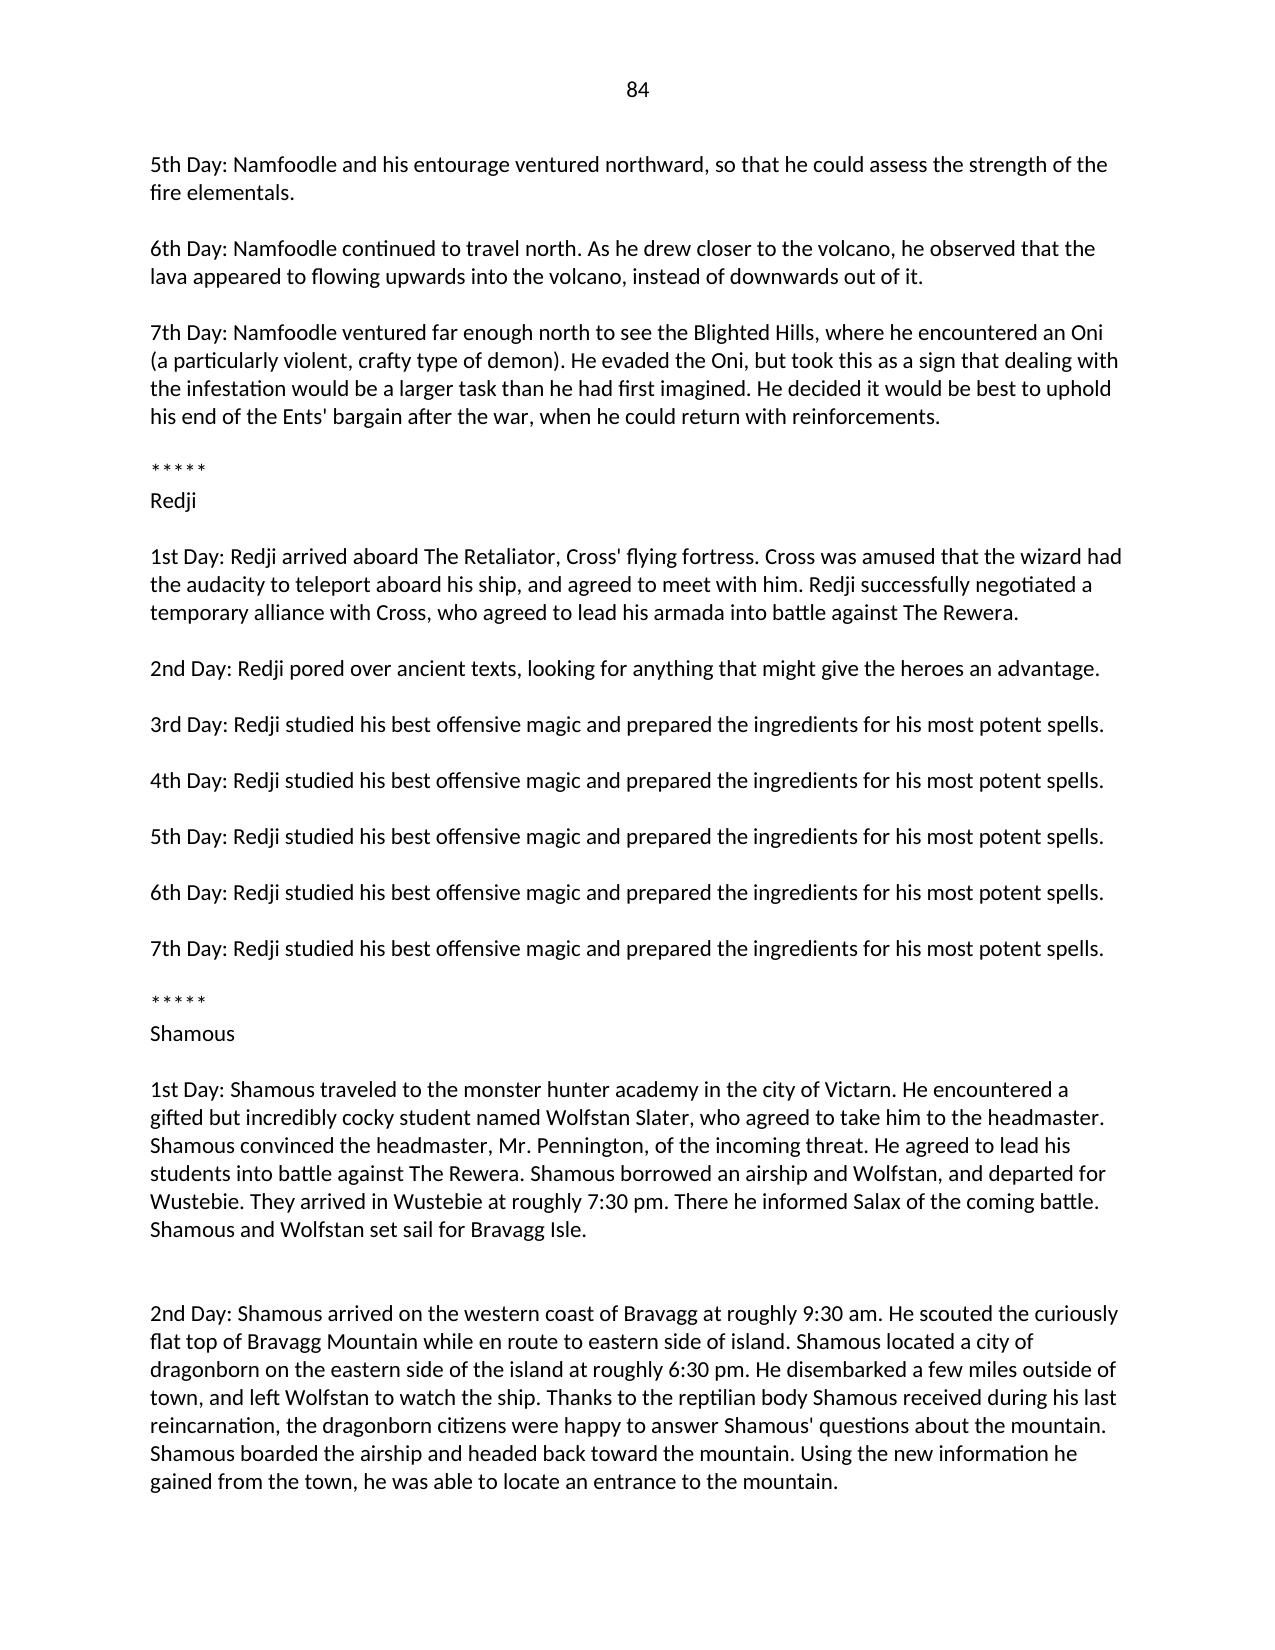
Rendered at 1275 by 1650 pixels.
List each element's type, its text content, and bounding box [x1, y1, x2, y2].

text ***** [150, 991, 1125, 1019]
text 2nd Day: Redji pored over ancient texts, looking for anything that might give the heroes an advantage. [150, 654, 1125, 682]
text 6th Day: Namfoodle continued to travel north. As he drew closer to the volcano, he observed that the lava appeared to flowing upwards into the volcano, instead of downwards out of it. [150, 234, 1125, 290]
text 3rd Day: Redji studied his best offensive magic and prepared the ingredients for his most potent spells. [150, 710, 1125, 738]
text 4th Day: Redji studied his best offensive magic and prepared the ingredients for his most potent spells. [150, 766, 1125, 794]
text 5th Day: Redji studied his best offensive magic and prepared the ingredients for his most potent spells. [150, 822, 1125, 851]
text 1st Day: Redji arrived aboard The Retaliator, Cross' flying fortress. Cross was amused that the wizard had the audacity to teleport aboard his ship, and agreed to meet with him. Redji successfully negotiated a temporary alliance with Cross, who agreed to lead his armada into battle against The Rewera. [150, 542, 1125, 626]
text Shamous [150, 1019, 1125, 1047]
text 2nd Day: Shamous arrived on the western coast of Bravagg at roughly 9:30 am. He scouted the curiously flat top of Bravagg Mountain while en route to eastern side of island. Shamous located a city of dragonborn on the eastern side of the island at roughly 6:30 pm. He disembarked a few miles outside of town, and left Wolfstan to watch the ship. Thanks to the reptilian body Shamous received during his last reincarnation, the dragonborn citizens were happy to answer Shamous' questions about the mountain. Shamous boarded the airship and headed back toward the mountain. Using the new information he gained from the town, he was able to locate an entrance to the mountain. [150, 1299, 1125, 1495]
text 7th Day: Redji studied his best offensive magic and prepared the ingredients for his most potent spells. [150, 934, 1125, 963]
text 7th Day: Namfoodle ventured far enough north to see the Blighted Hills, where he encountered an Oni (a particularly violent, crafty type of demon). He evaded the Oni, but took this as a sign that dealing with the infestation would be a larger task than he had first imagined. He decided it would be best to uphold his end of the Ents' bargain after the war, when he could return with reinforcements. [150, 318, 1125, 430]
text 1st Day: Shamous traveled to the monster hunter academy in the city of Victarn. He encountered a gifted but incredibly cocky student named Wolfstan Slater, who agreed to take him to the headmaster. Shamous convinced the headmaster, Mr. Pennington, of the incoming threat. He agreed to lead his students into battle against The Rewera. Shamous borrowed an airship and Wolfstan, and departed for Wustebie. They arrived in Wustebie at roughly 7:30 pm. There he informed Salax of the coming battle. Shamous and Wolfstan set sail for Bravagg Isle. [150, 1075, 1125, 1243]
text 6th Day: Redji studied his best offensive magic and prepared the ingredients for his most potent spells. [150, 878, 1125, 907]
text Redji [150, 486, 1125, 514]
text ***** [150, 458, 1125, 486]
text 5th Day: Namfoodle and his entourage ventured northward, so that he could assess the strength of the fire elementals. [150, 150, 1125, 206]
